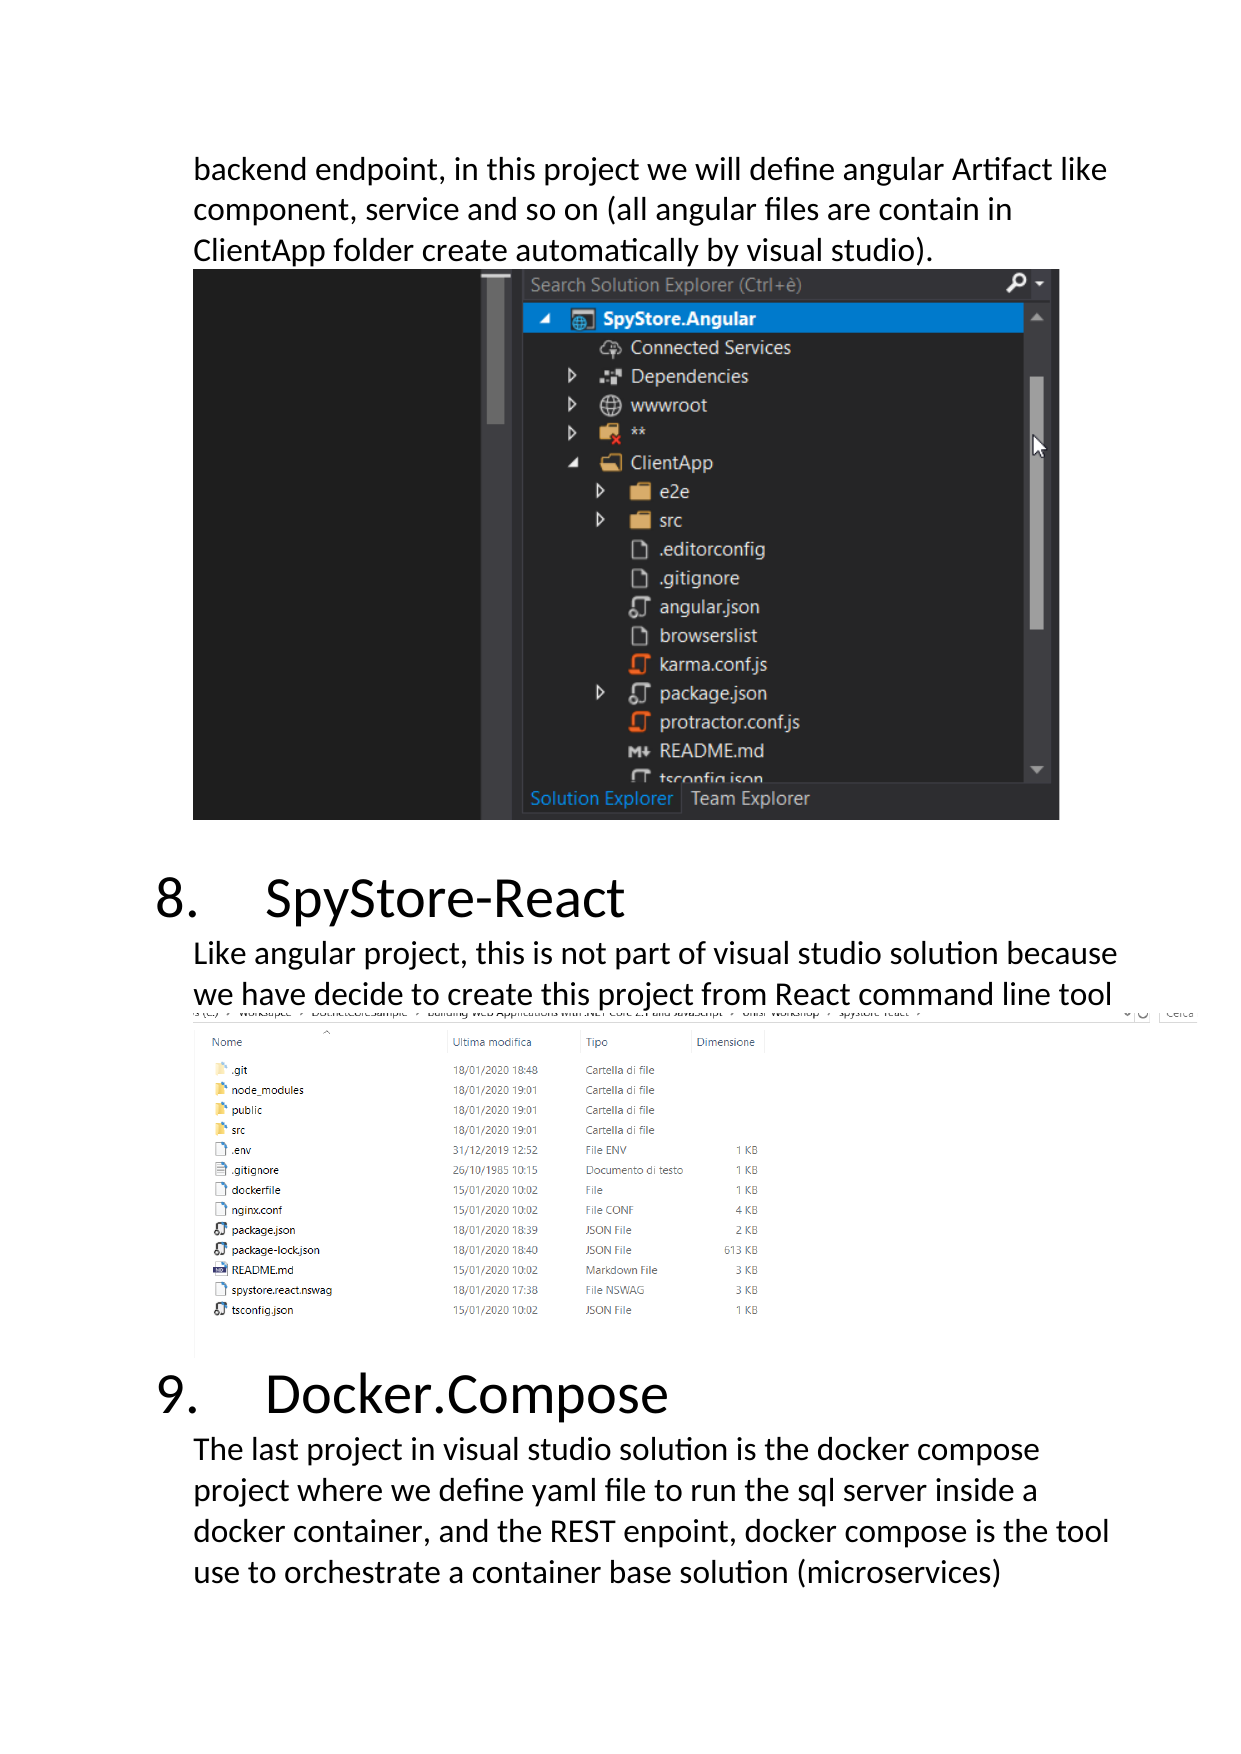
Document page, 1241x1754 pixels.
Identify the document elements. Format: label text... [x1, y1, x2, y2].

list Docker.Compose [156, 1357, 1122, 1428]
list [193, 148, 1122, 270]
list SpyStore-React [156, 861, 1122, 932]
list Like angular project, this is not part of visual studio solution because we have decide to create this project from React command line tool [193, 932, 1122, 1013]
picture [193, 269, 1060, 820]
picture [193, 1013, 1198, 1358]
list The last project in visual studio solution is the docker compose project where we define yaml file to run the sql server inside a docker container, and the REST enpoint, docker compose is the tool use to orchestrate a container base solution (microservices) [193, 1428, 1122, 1591]
